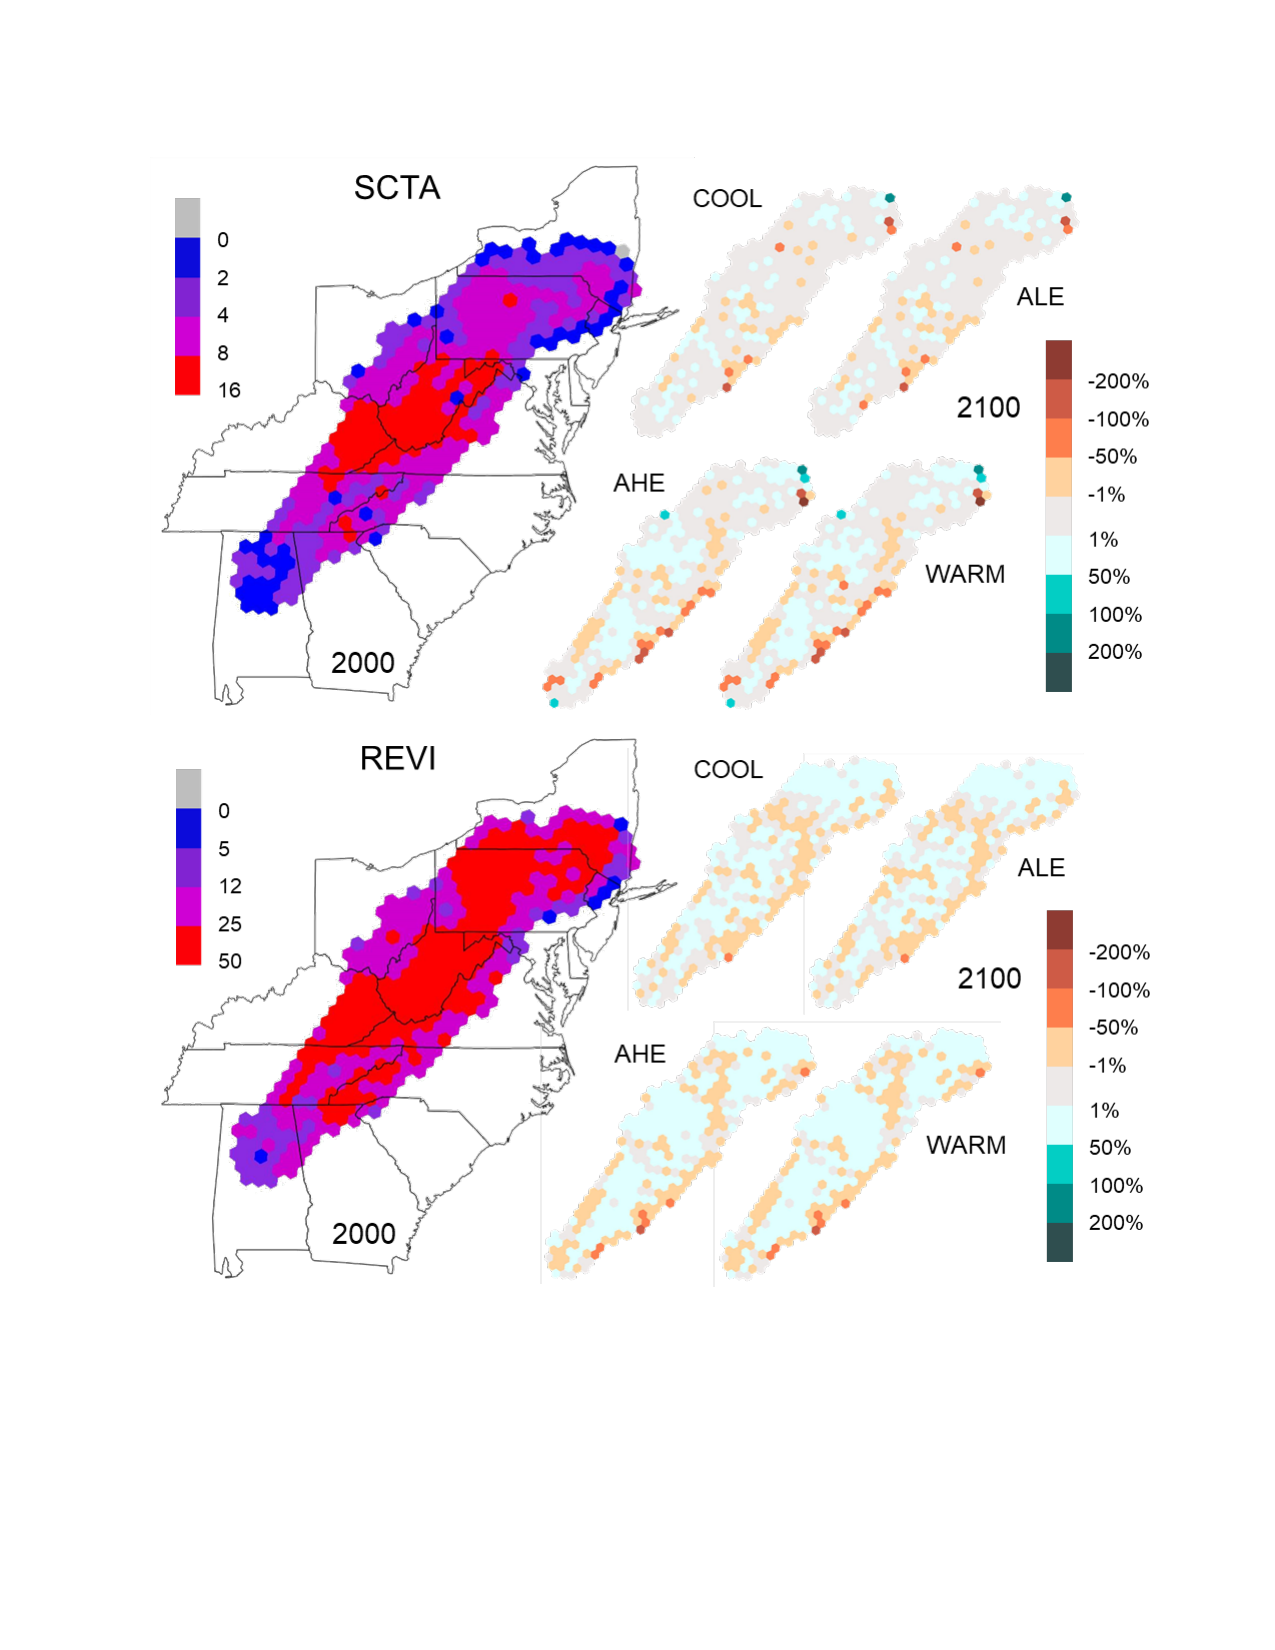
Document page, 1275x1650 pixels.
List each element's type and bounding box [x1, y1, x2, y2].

picture [150, 150, 1173, 716]
picture [150, 720, 1174, 1288]
